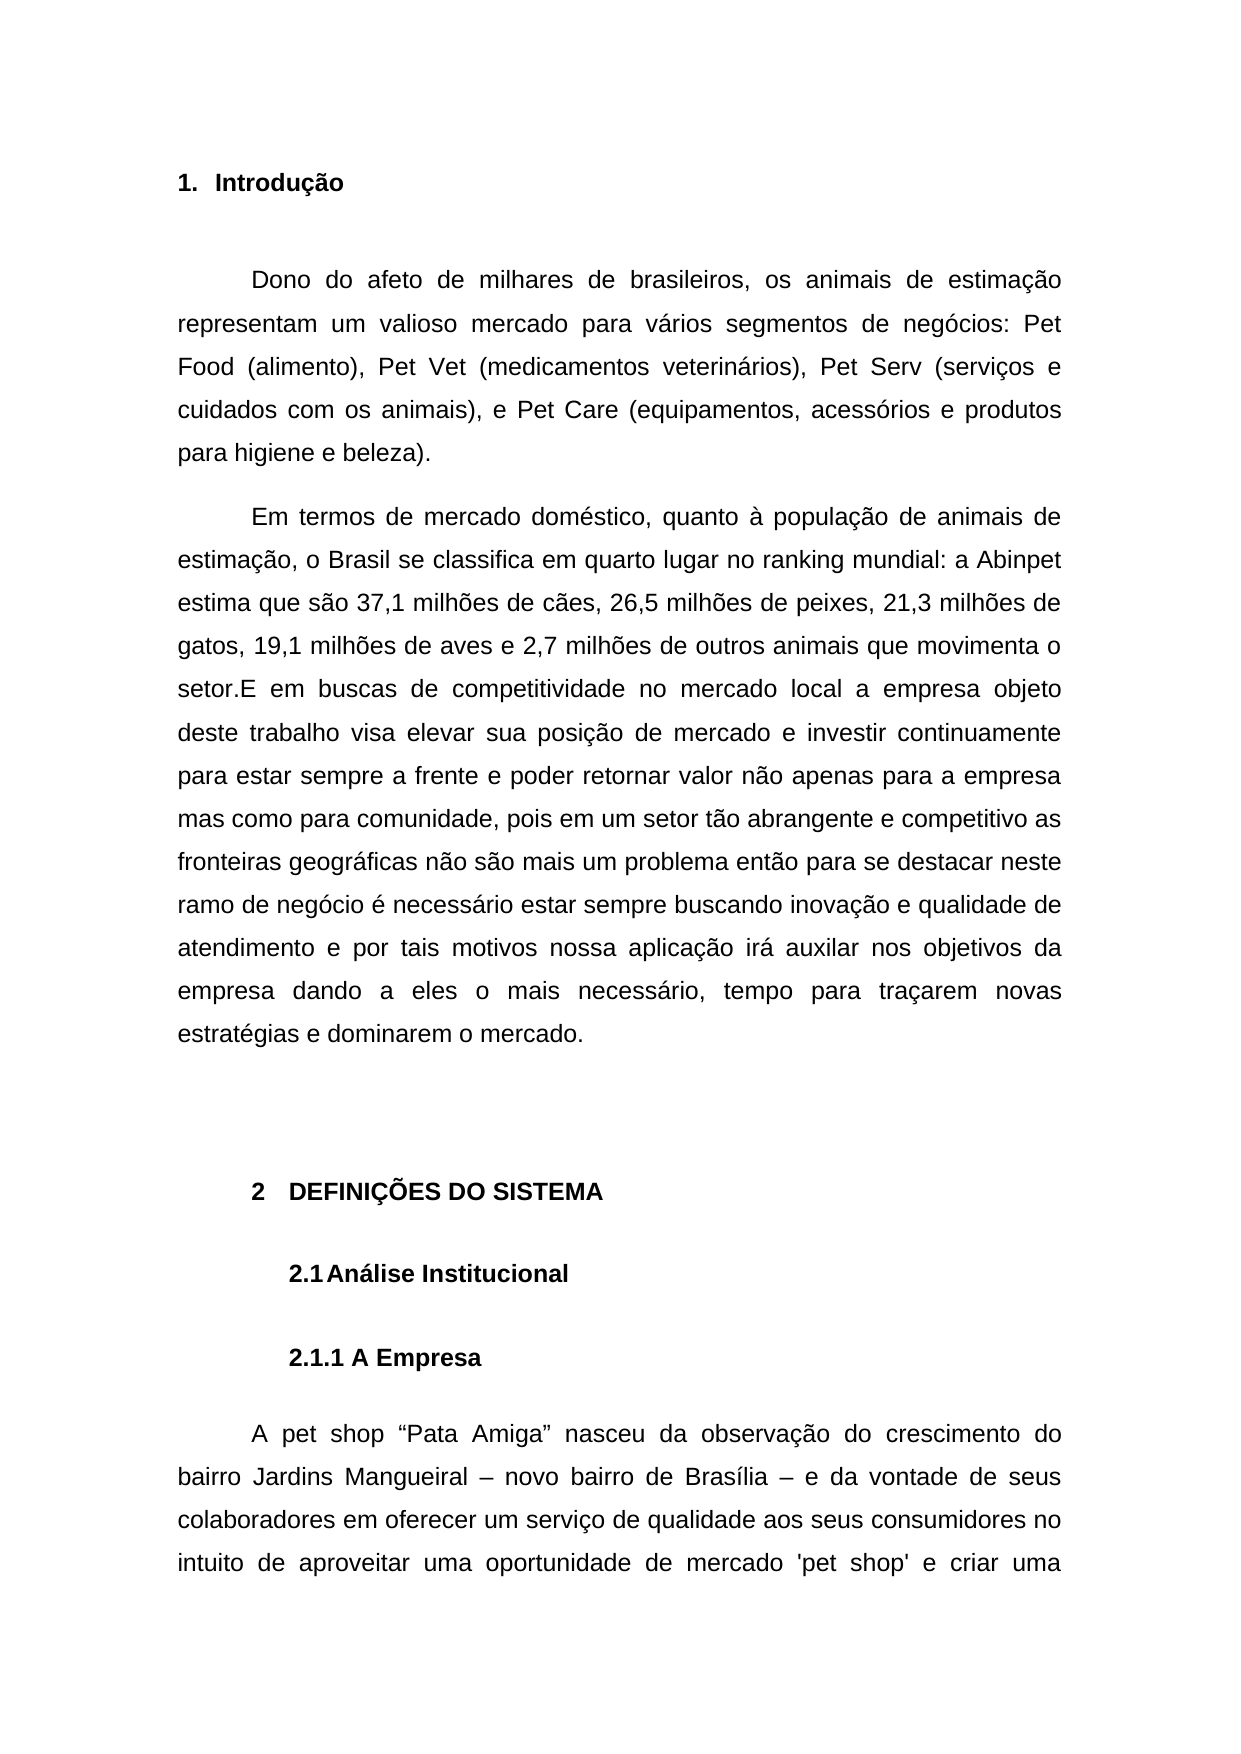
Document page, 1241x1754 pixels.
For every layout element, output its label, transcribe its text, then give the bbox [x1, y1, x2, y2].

subtitle DEFINIÇÕES DO SISTEMA [251, 1176, 1063, 1205]
text Dono do afeto de milhares de brasileiros, os animais de estimação representam um valioso mercado para vários segmentos de negócios: Pet Food (alimento), Pet Vet (medicamentos veterinários), Pet Serv (serviços e cuidados com os animais), e Pet Care (equipamentos, acessórios e produtos para higiene e beleza). [177, 265, 1063, 467]
subtitle Análise Institucional [288, 1259, 1063, 1288]
subtitle 2.1.1 A Empresa [288, 1342, 1063, 1371]
subtitle Introdução [177, 168, 1063, 197]
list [177, 1419, 1063, 1577]
text Em termos de mercado doméstico, quanto à população de animais de estimação, o Brasil se classifica em quarto lugar no ranking mundial: a Abinpet estima que são 37,1 milhões de cães, 26,5 milhões de peixes, 21,3 milhões de gatos, 19,1 milhões de aves e 2,7 milhões de outros animais que movimenta o setor.E em buscas de competitividade no mercado local a empresa objeto deste trabalho visa elevar sua posição de mercado e investir continuamente para estar sempre a frente e poder retornar valor não apenas para a empresa mas como para comunidade, pois em um setor tão abrangente e competitivo as fronteiras geográficas não são mais um problema então para se destacar neste ramo de negócio é necessário estar sempre buscando inovação e qualidade de atendimento e por tais motivos nossa aplicação irá auxilar nos objetivos da empresa dando a eles o mais necessário, tempo para traçarem novas estratégias e dominarem o mercado. [177, 502, 1063, 1048]
